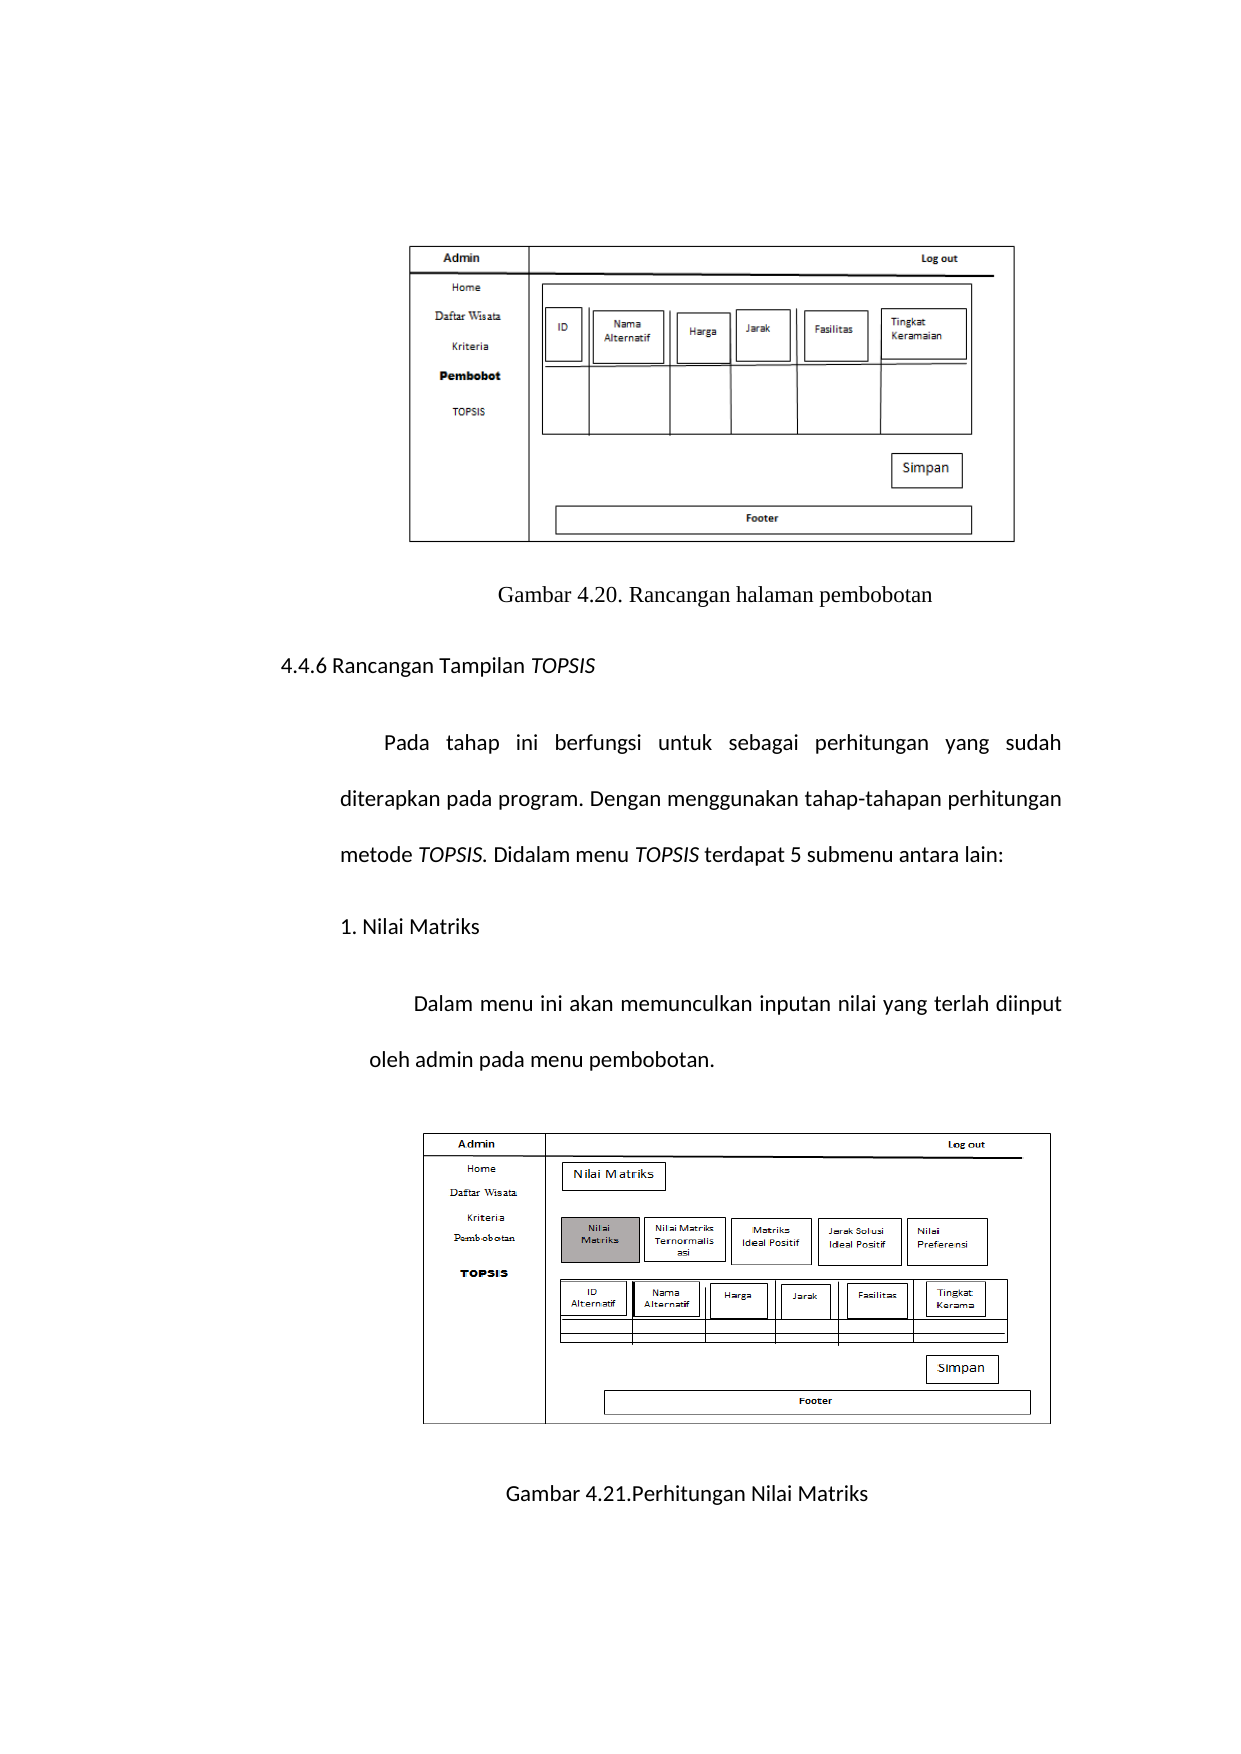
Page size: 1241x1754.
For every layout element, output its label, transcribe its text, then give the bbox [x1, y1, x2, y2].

text Pada tahap ini berfungsi untuk sebagai perhitungan yang sudah diterapkan pada program. Dengan menggunakan tahap-tahapan perhitungan metode TOPSIS. Didalam menu TOPSIS terdapat 5 submenu antara lain: [340, 728, 1063, 868]
text Dalam menu ini akan memunculkan inputan nilai yang terlah diinput oleh admin pada menu pembobotan. [369, 989, 1063, 1073]
picture [407, 236, 1023, 554]
picture [417, 1122, 1064, 1435]
text Gambar 4.21.Perhitungan Nilai Matriks [236, 1479, 1063, 1507]
text 4.4.6 Rancangan Tampilan TOPSIS [281, 651, 1063, 679]
list Gambar 4.20. Rancangan halaman pembobotan [330, 581, 1063, 608]
text 1. Nilai Matriks [340, 912, 1063, 941]
